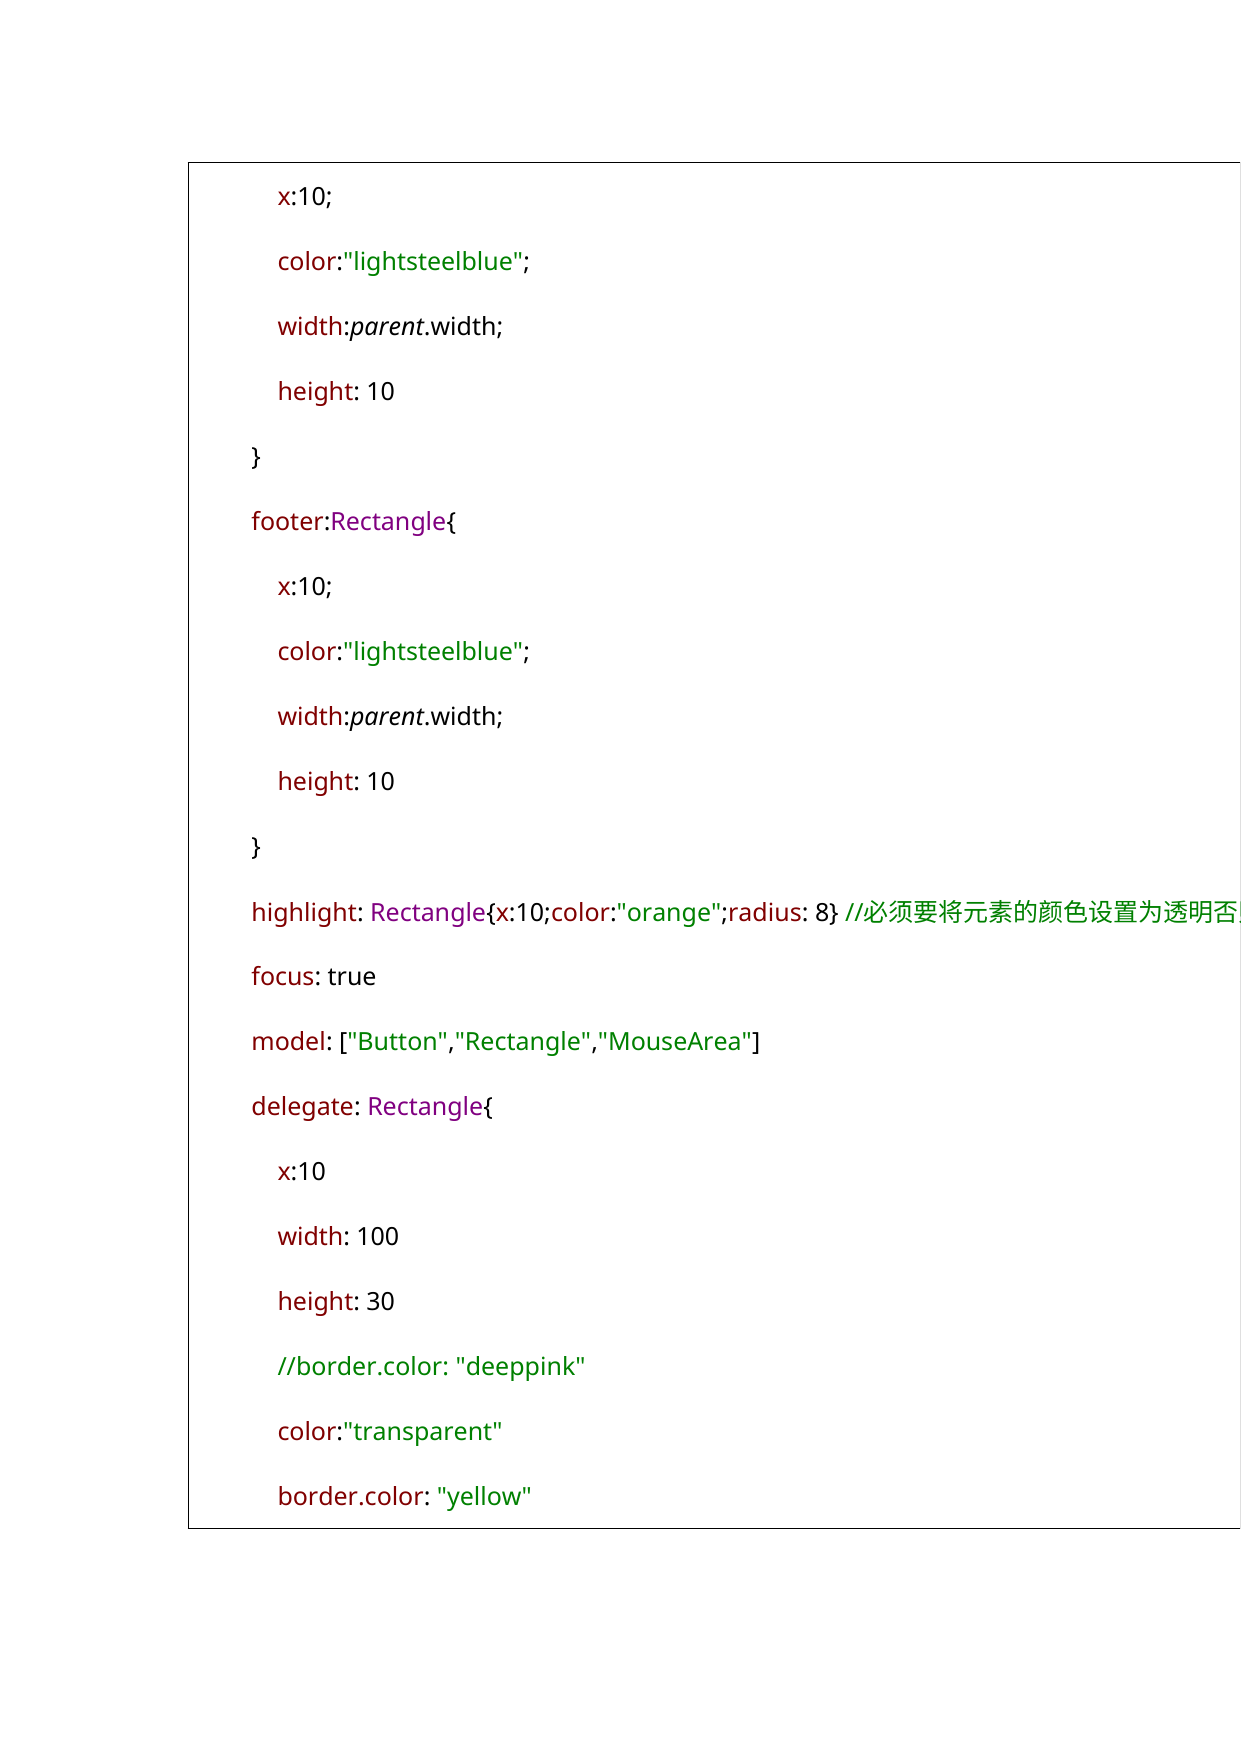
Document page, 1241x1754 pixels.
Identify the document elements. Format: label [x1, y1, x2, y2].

table_header [189, 163, 1240, 1528]
